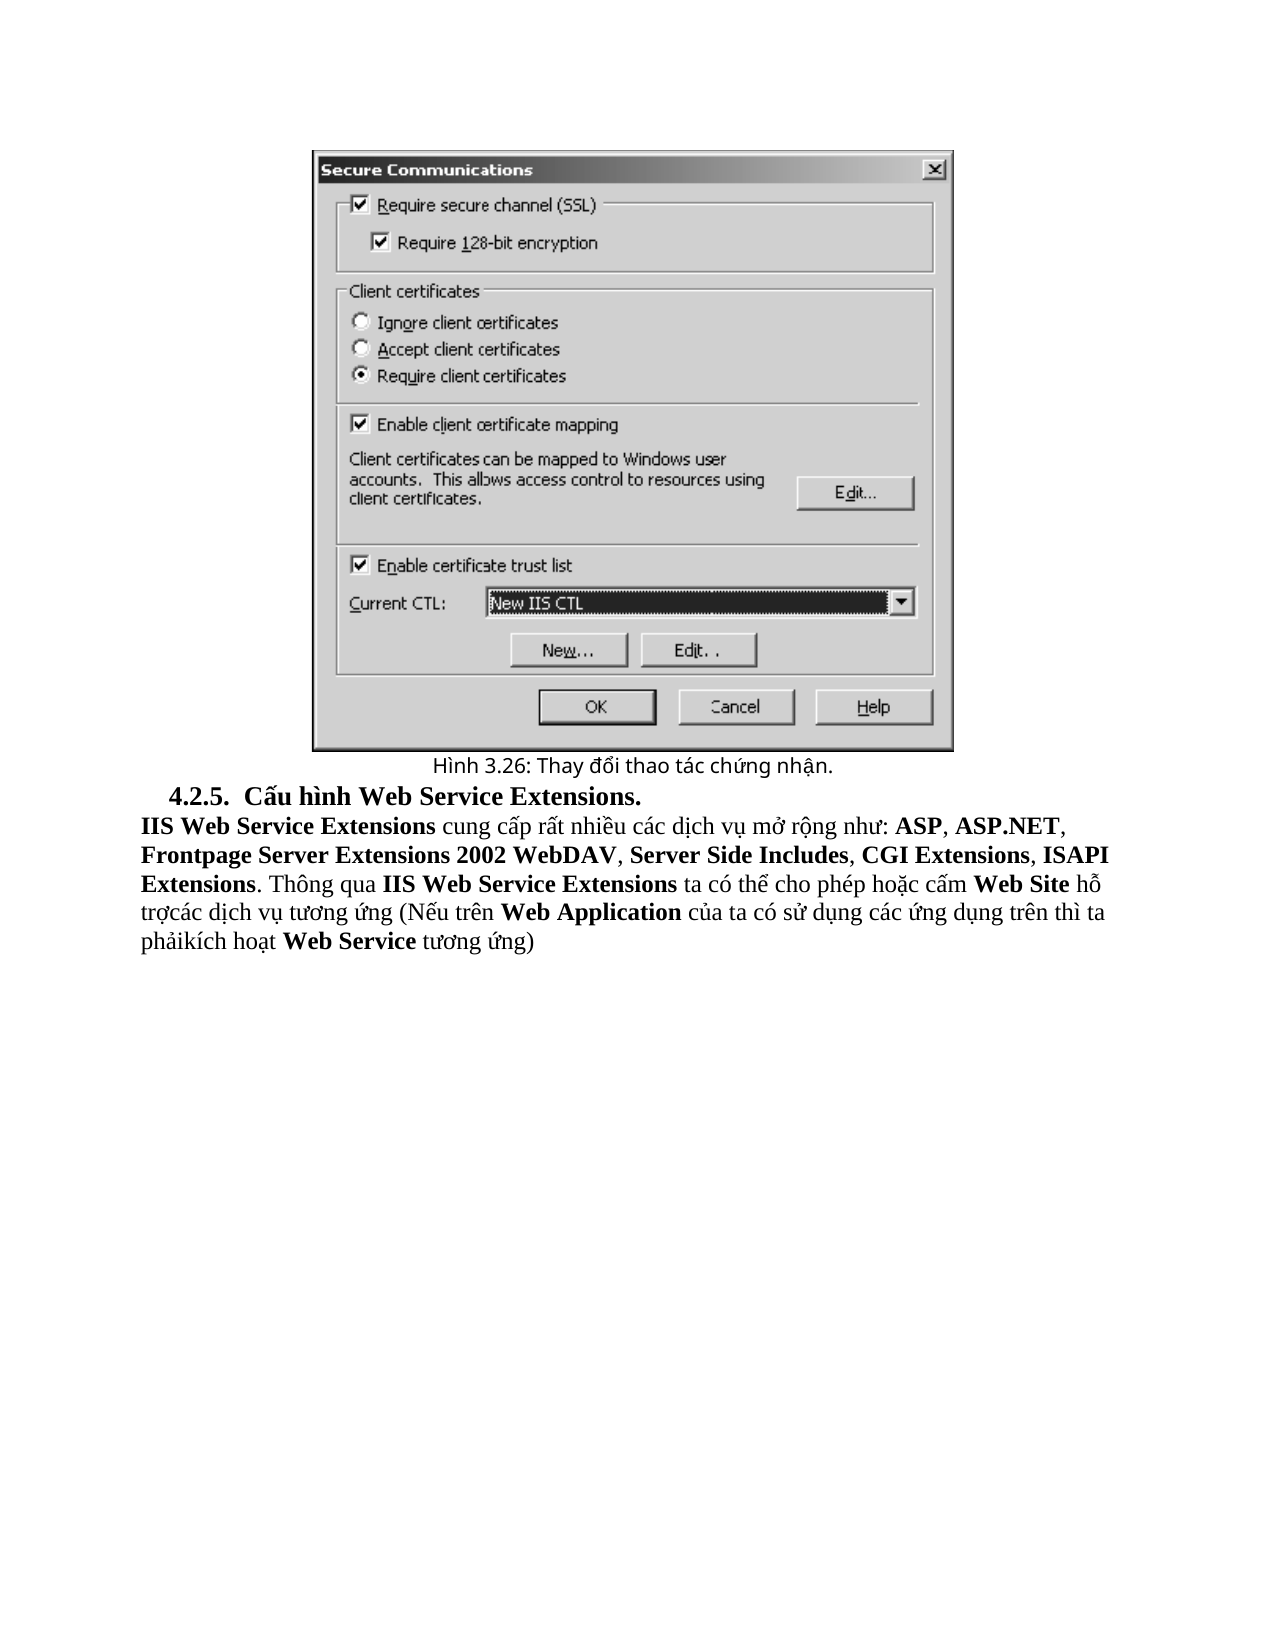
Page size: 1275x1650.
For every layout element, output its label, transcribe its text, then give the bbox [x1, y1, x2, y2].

text Extensions. Thông qua IIS Web Service Extensions ta có thể cho phép hoặc cấm Web Site hỗ trợcác dịch vụ tương ứng (Nếu trên Web Application của ta có sử dụng các ứng dụng trên thì ta phảikích hoạt Web Service tương ứng) [141, 869, 1125, 955]
text Hình 3.26: Thay đổi thao tác chứng nhận. [141, 752, 1125, 780]
text IIS Web Service Extensions cung cấp rất nhiều các dịch vụ mở rộng như: ASP, ASP.NET, [141, 811, 1125, 840]
list Cấu hình Web Service Extensions. [169, 780, 1125, 811]
text Frontpage Server Extensions 2002 WebDAV, Server Side Includes, CGI Extensions, ISAPI [141, 840, 1125, 869]
